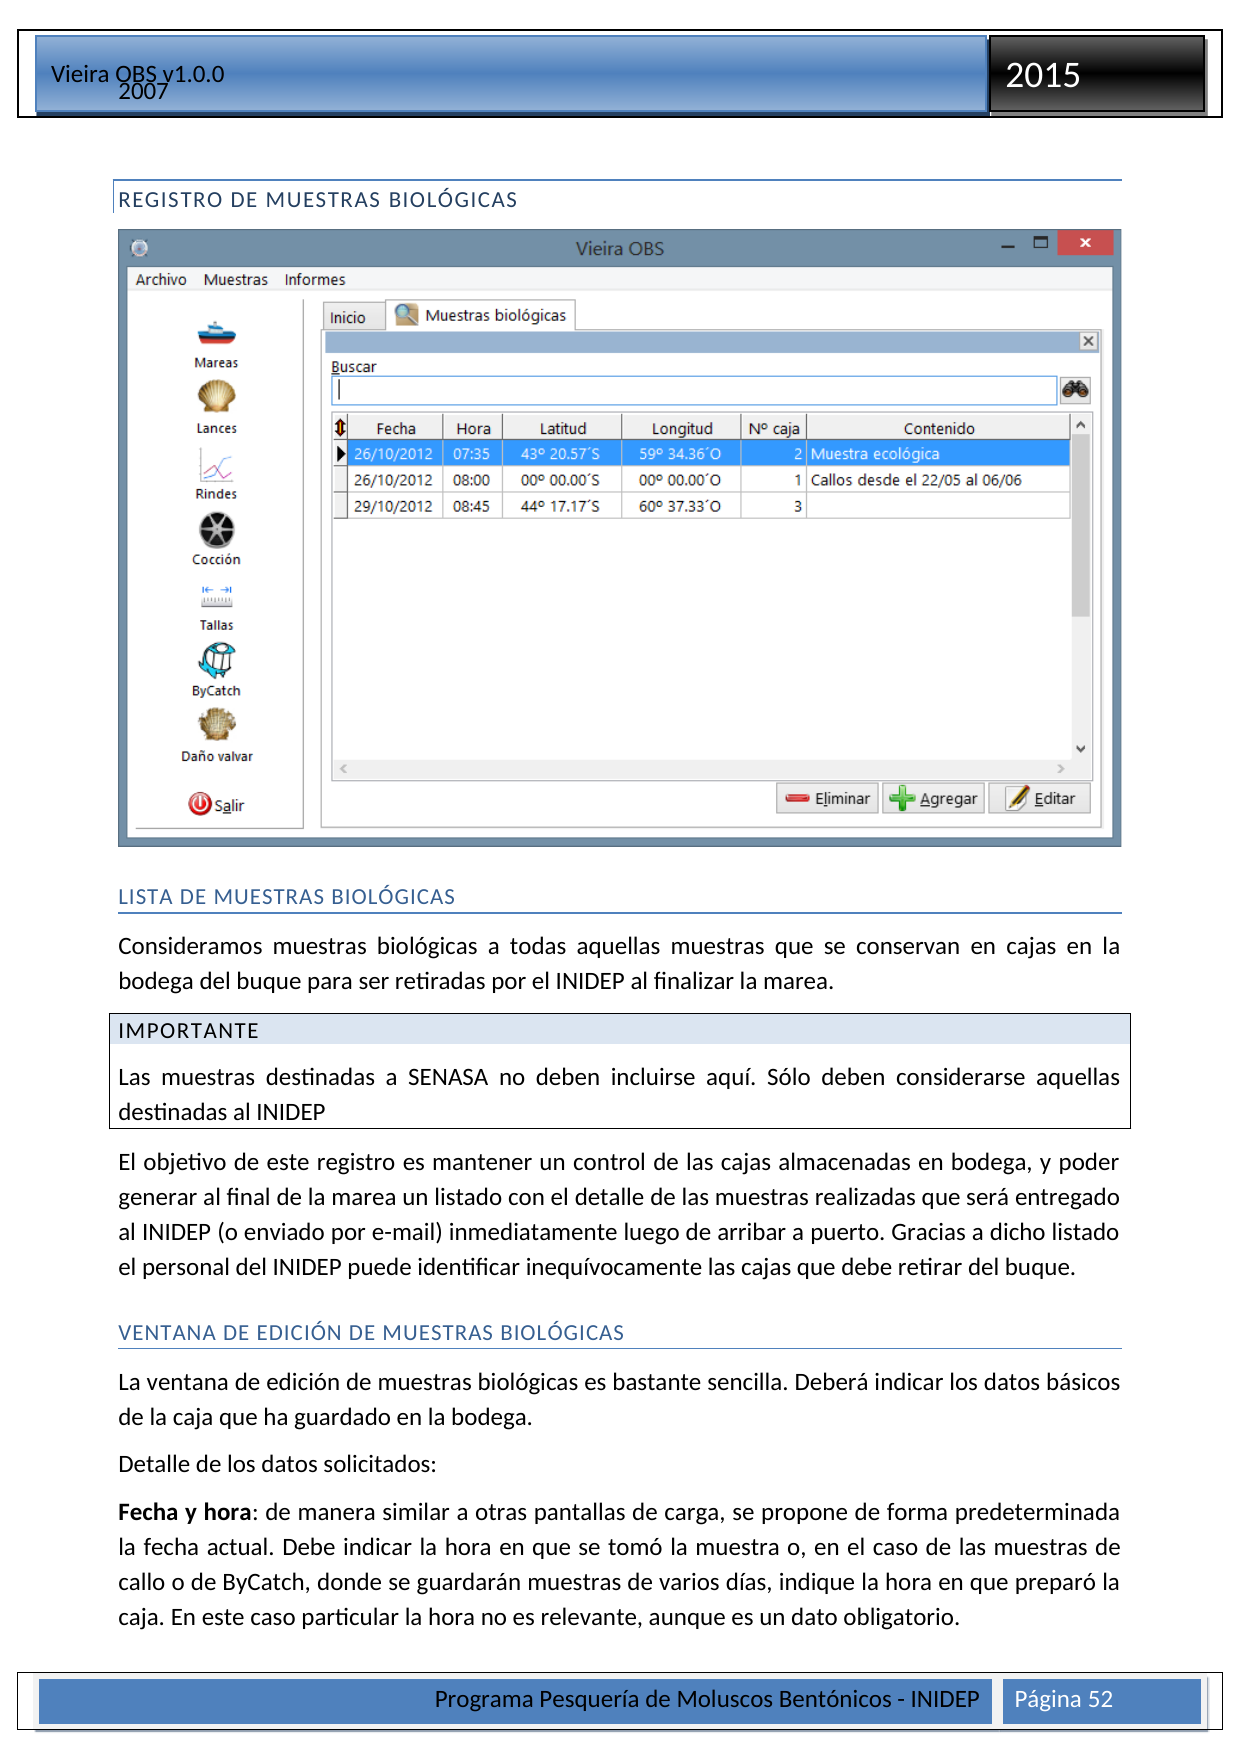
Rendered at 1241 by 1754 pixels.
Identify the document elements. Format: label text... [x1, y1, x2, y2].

text Consideramos muestras biológicas a todas aquellas muestras que se conservan en cajas en la bodega del buque para ser retiradas por el INIDEP al finalizar la marea. [118, 931, 1122, 996]
text La ventana de edición de muestras biológicas es bastante sencilla. Deberá indicar los datos básicos de la caja que ha guardado en la bodega. [118, 1366, 1122, 1432]
subtitle Lista de muestras biológicas [118, 882, 1122, 912]
picture [118, 229, 1122, 847]
subtitle Registro de muestras biológicas [114, 181, 1122, 213]
subtitle Ventana de edición de muestras biológicas [118, 1318, 1122, 1348]
text Fecha y hora: de manera similar a otras pantallas de carga, se propone de forma predeterminada la fecha actual. Debe indicar la hora en que se tomó la muestra o, en el caso de las muestras de callo o de ByCatch, donde se guardarán muestras de varios días, indique la hora en que preparó la caja. En este caso particular la hora no es relevante, aunque es un dato obligatorio. [118, 1496, 1122, 1632]
text IMPORTANTE [110, 1014, 1130, 1044]
text Las muestras destinadas a SENASA no deben incluirse aquí. Sólo deben considerarse aquellas destinadas al INIDEP [110, 1058, 1130, 1128]
text Detalle de los datos solicitados: [118, 1448, 1122, 1479]
text El objetivo de este registro es mantener un control de las cajas almacenadas en bodega, y poder generar al final de la marea un listado con el detalle de las muestras realizadas que será entregado al INIDEP (o enviado por e-mail) inmediatamente luego de arribar a puerto. Gracias a dicho listado el personal del INIDEP puede identificar inequívocamente las cajas que debe retirar del buque. [118, 1146, 1122, 1282]
